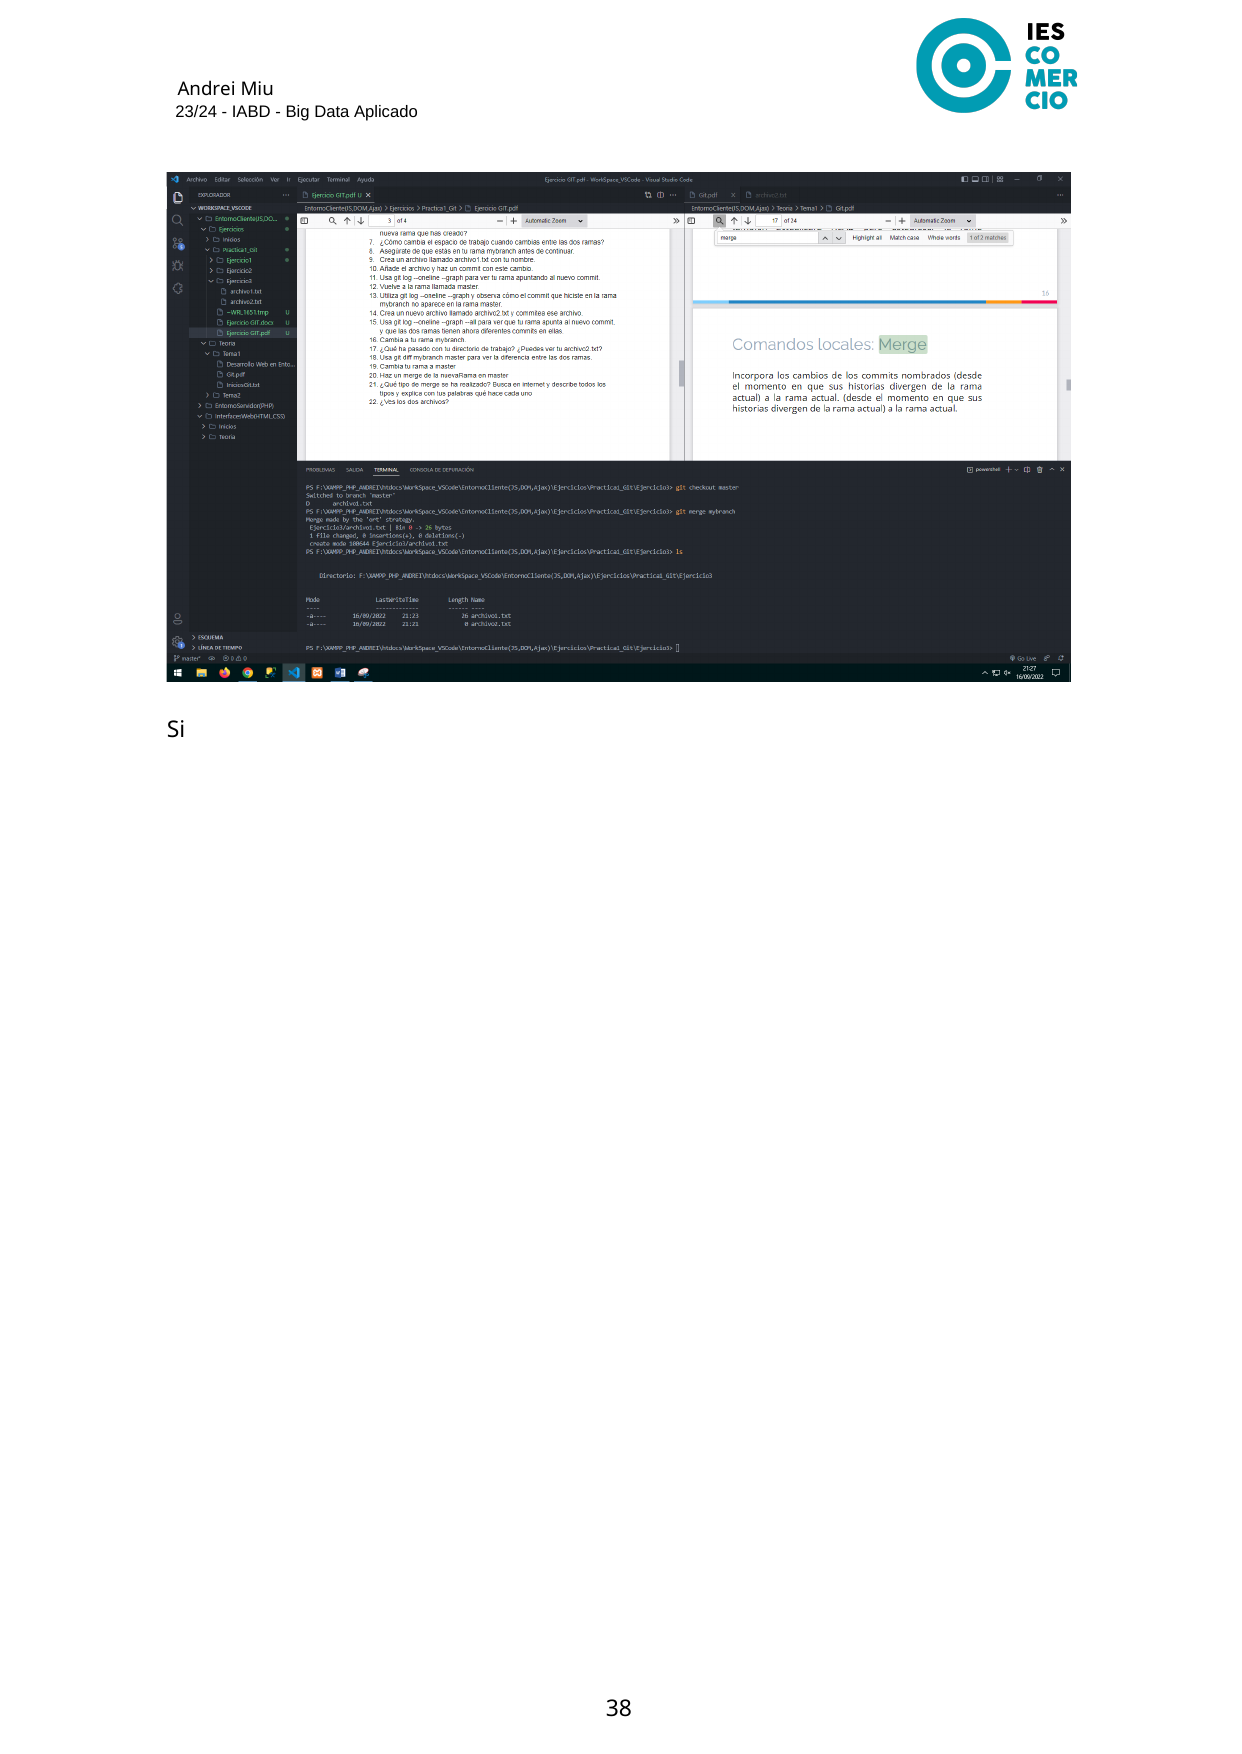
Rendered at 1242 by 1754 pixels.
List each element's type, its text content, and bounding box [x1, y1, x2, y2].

text Si [167, 713, 1071, 744]
picture [166, 172, 1071, 682]
picture [916, 18, 1078, 113]
